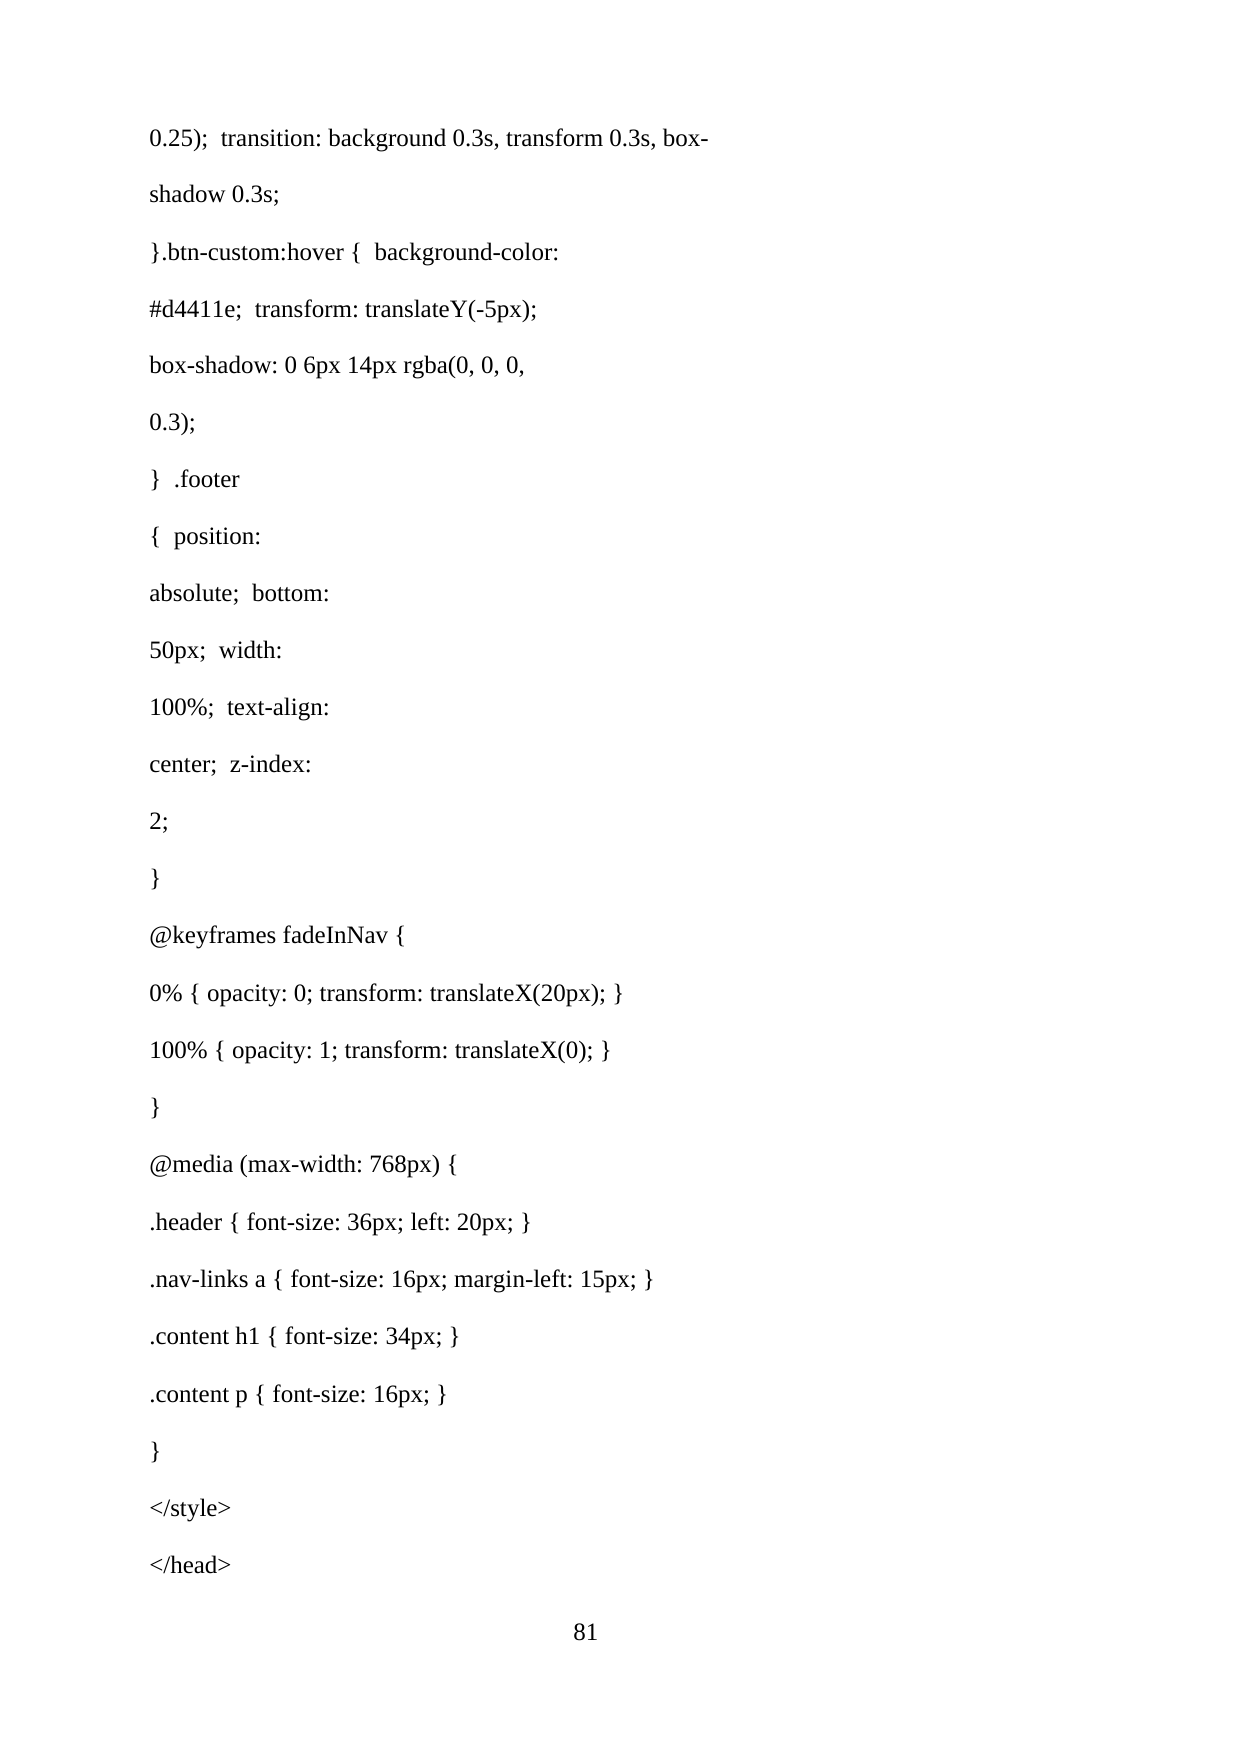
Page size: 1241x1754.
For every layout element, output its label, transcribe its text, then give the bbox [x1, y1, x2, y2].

text 100% { opacity: 1; transform: translateX(0); } [149, 1035, 1093, 1064]
text .nav-links a { font-size: 16px; margin-left: 15px; } [149, 1264, 1093, 1293]
text .content h1 { font-size: 34px; } [149, 1321, 1093, 1350]
text .header { font-size: 36px; left: 20px; } [149, 1207, 1093, 1236]
text } [149, 1092, 1093, 1121]
text @keyframes fadeInNav { [149, 920, 1093, 949]
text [149, 123, 768, 208]
text 0% { opacity: 0; transform: translateX(20px); } [149, 978, 1093, 1006]
text </style> [149, 1493, 1093, 1522]
text </head> [149, 1551, 1093, 1579]
text .content p { font-size: 16px; } [149, 1379, 1093, 1407]
text } [149, 863, 1093, 892]
text }.btn-custom:hover { background-color: #d4411e; transform: translateY(-5px); box-shadow: 0 6px 14px rgba(0, 0, 0, 0.3); [149, 237, 577, 436]
text } .footer { position: absolute; bottom: 50px; width: 100%; text-align: center; z-index: 2; [149, 464, 334, 834]
text @media (max-width: 768px) { [149, 1149, 1093, 1178]
text } [149, 1436, 1093, 1465]
